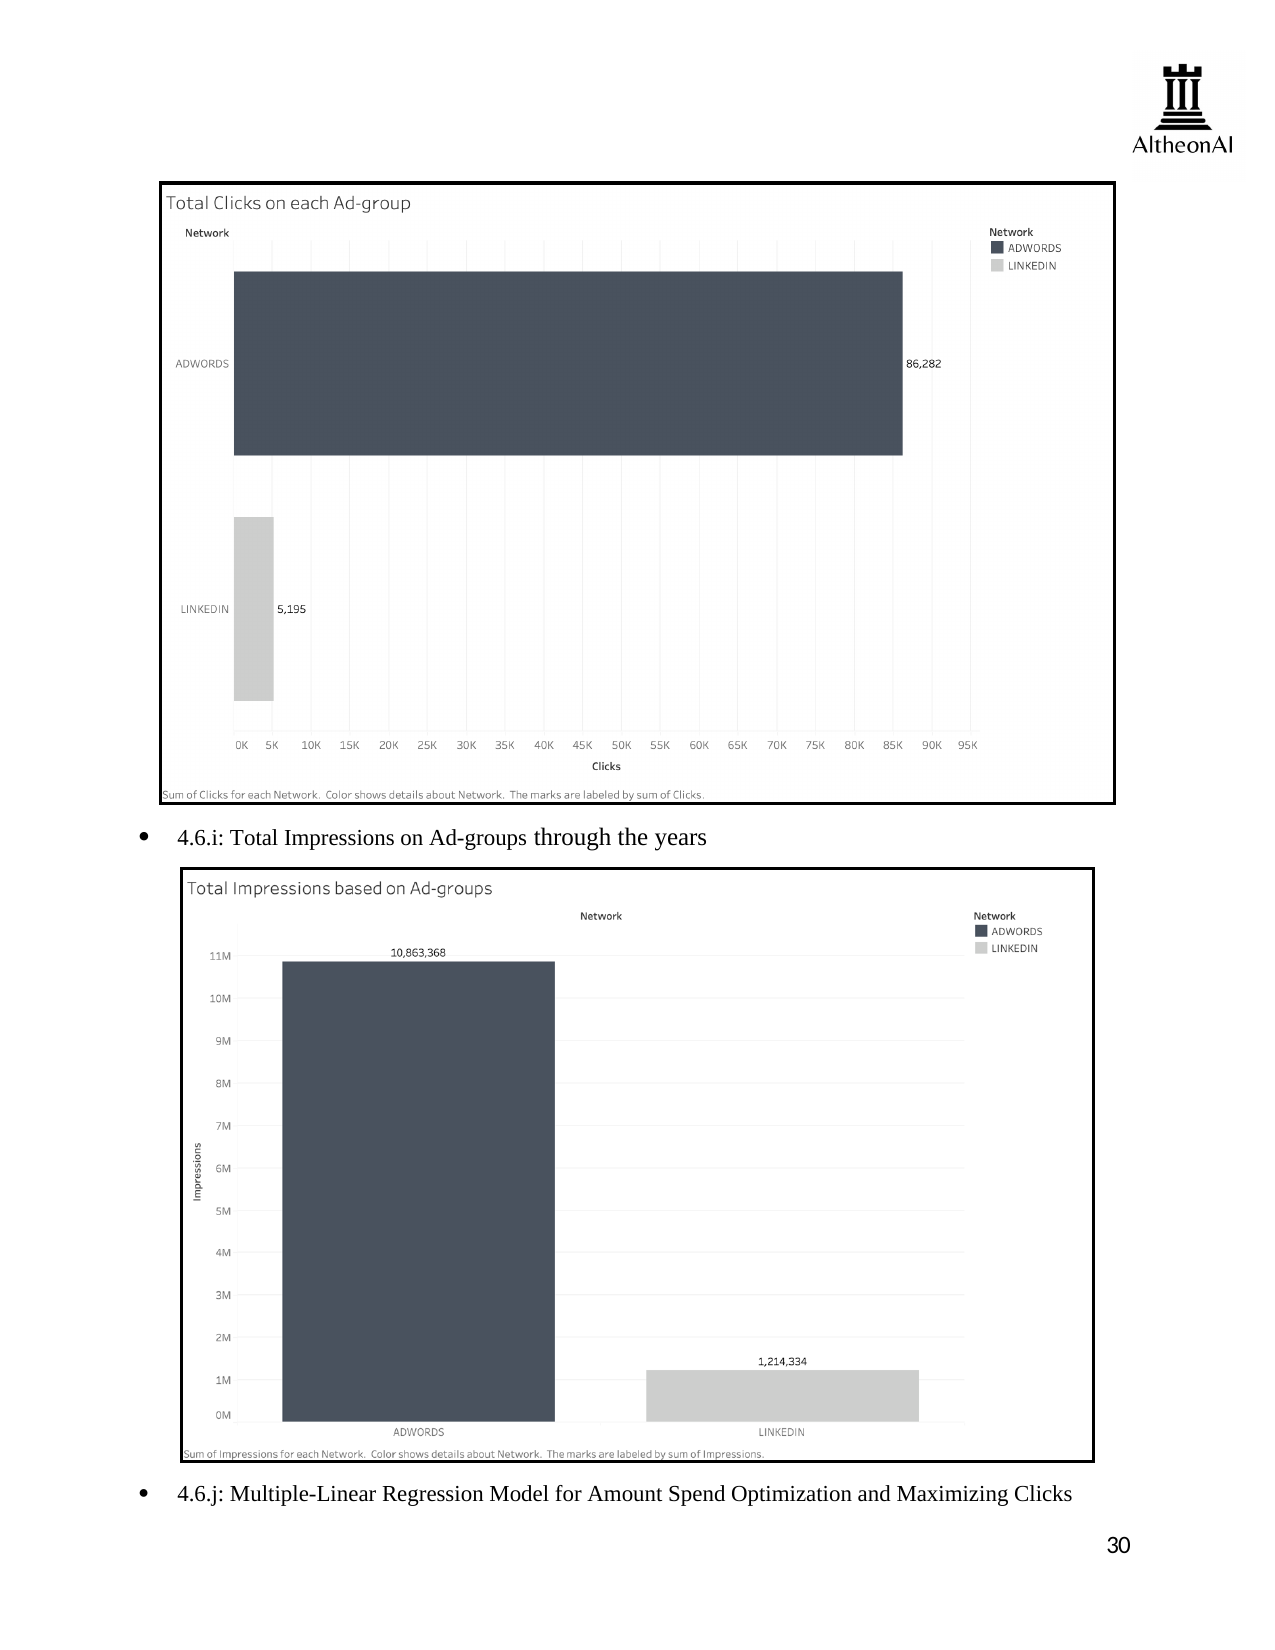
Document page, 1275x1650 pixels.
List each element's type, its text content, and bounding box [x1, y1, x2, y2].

picture [183, 870, 1092, 1460]
picture [162, 185, 1113, 802]
list 4.6.j: Multiple-Linear Regression Model for Amount Spend Optimization and Maximizing Clicks [139, 1480, 1135, 1506]
picture [1132, 50, 1247, 182]
list 4.6.i: Total Impressions on Ad-groups through the years [139, 822, 1135, 850]
